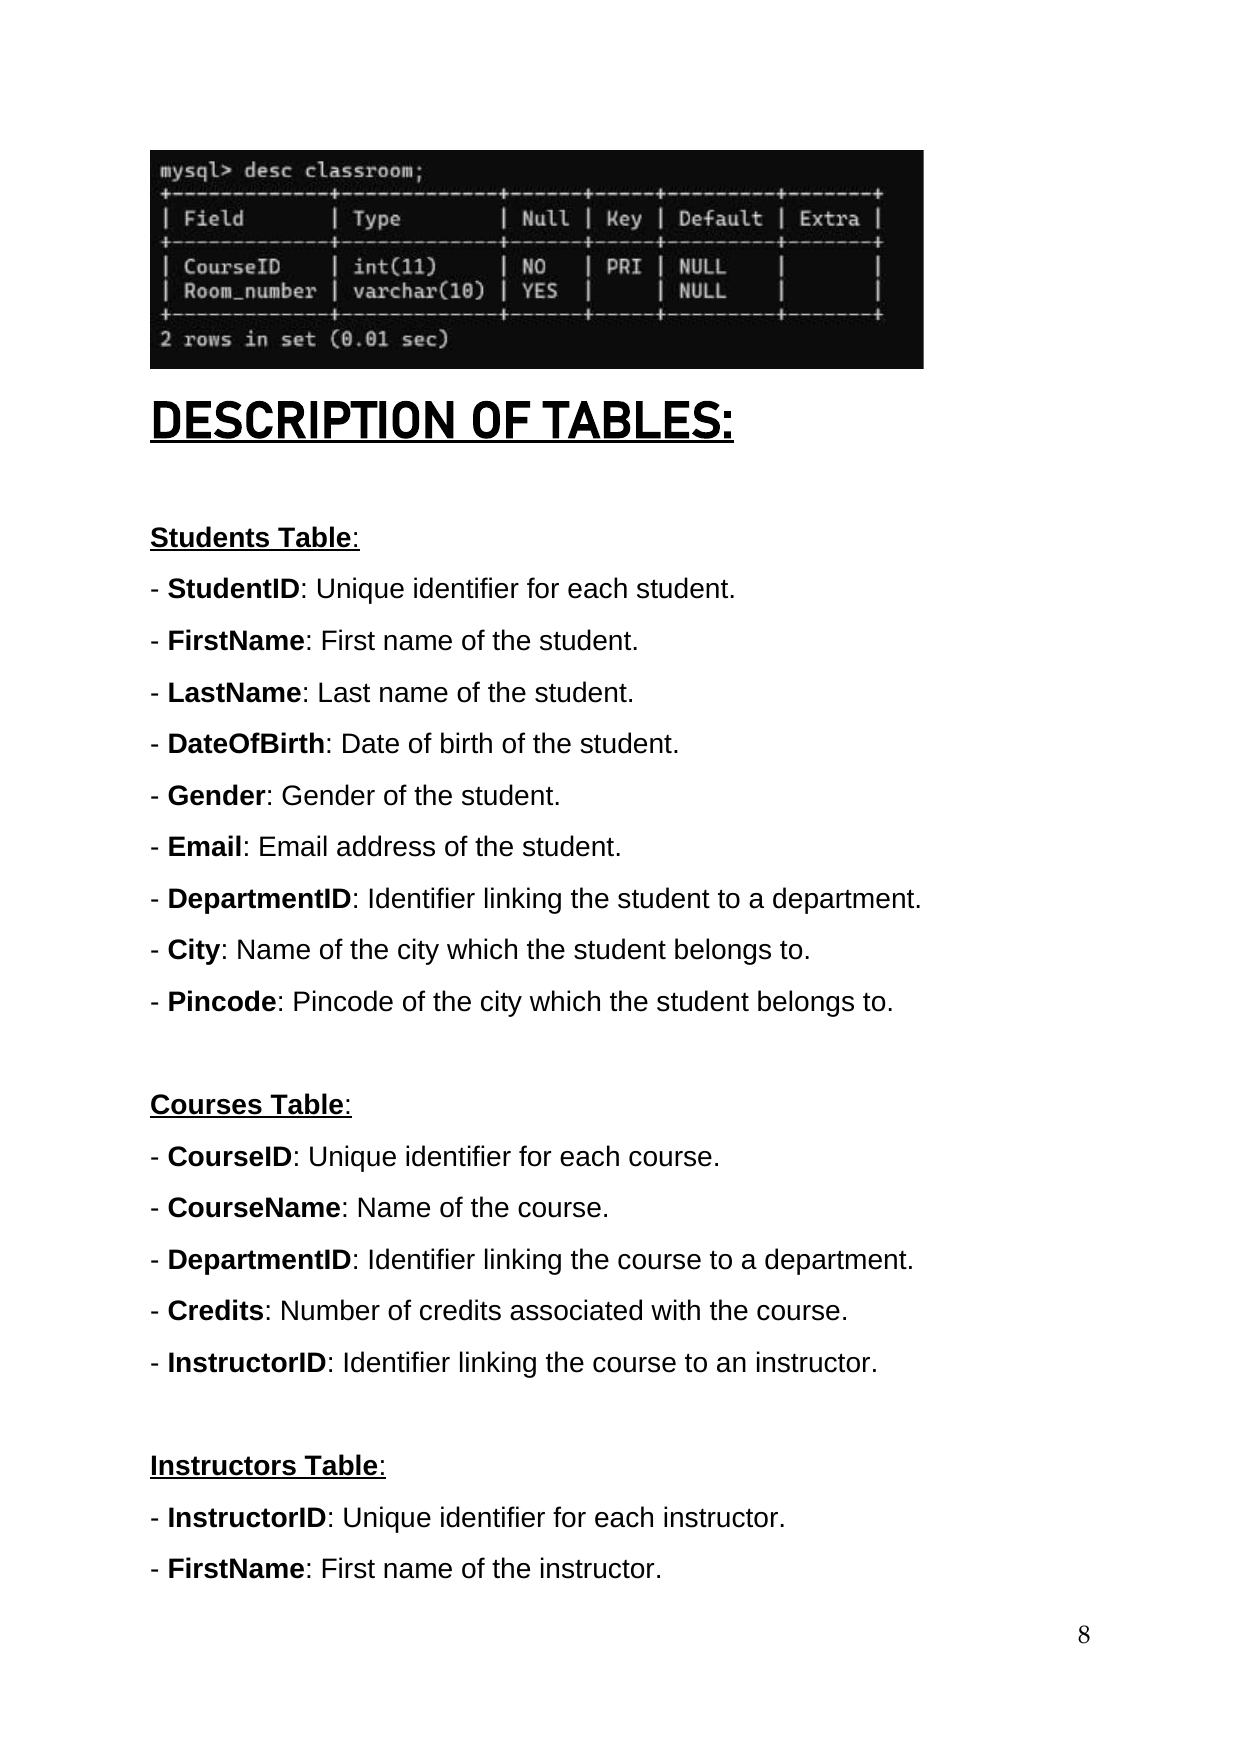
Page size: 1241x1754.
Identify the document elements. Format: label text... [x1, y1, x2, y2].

text - Pincode: Pincode of the city which the student belongs to. [150, 985, 1090, 1017]
text - InstructorID: Unique identifier for each instructor. [150, 1501, 1090, 1533]
text - Email: Email address of the student. [150, 830, 1090, 863]
text - Gender: Gender of the student. [150, 779, 1090, 811]
picture [150, 150, 924, 369]
text DESCRIPTION OF TABLES: [150, 388, 1090, 448]
text - FirstName: First name of the instructor. [150, 1552, 1090, 1584]
text Courses Table: [150, 1088, 1090, 1120]
text - CourseID: Unique identifier for each course. [150, 1139, 1090, 1172]
text - CourseName: Name of the course. [150, 1191, 1090, 1223]
text - City: Name of the city which the student belongs to. [150, 933, 1090, 966]
text - DateOfBirth: Date of birth of the student. [150, 727, 1090, 759]
text Instructors Table: [150, 1449, 1090, 1481]
text Students Table: [150, 521, 1090, 553]
text - StudentID: Unique identifier for each student. [150, 572, 1090, 605]
text - DepartmentID: Identifier linking the course to a department. [150, 1243, 1090, 1275]
text - Credits: Number of credits associated with the course. [150, 1294, 1090, 1327]
text - LastName: Last name of the student. [150, 676, 1090, 708]
text - InstructorID: Identifier linking the course to an instructor. [150, 1346, 1090, 1378]
text - FirstName: First name of the student. [150, 624, 1090, 656]
text - DepartmentID: Identifier linking the student to a department. [150, 882, 1090, 914]
